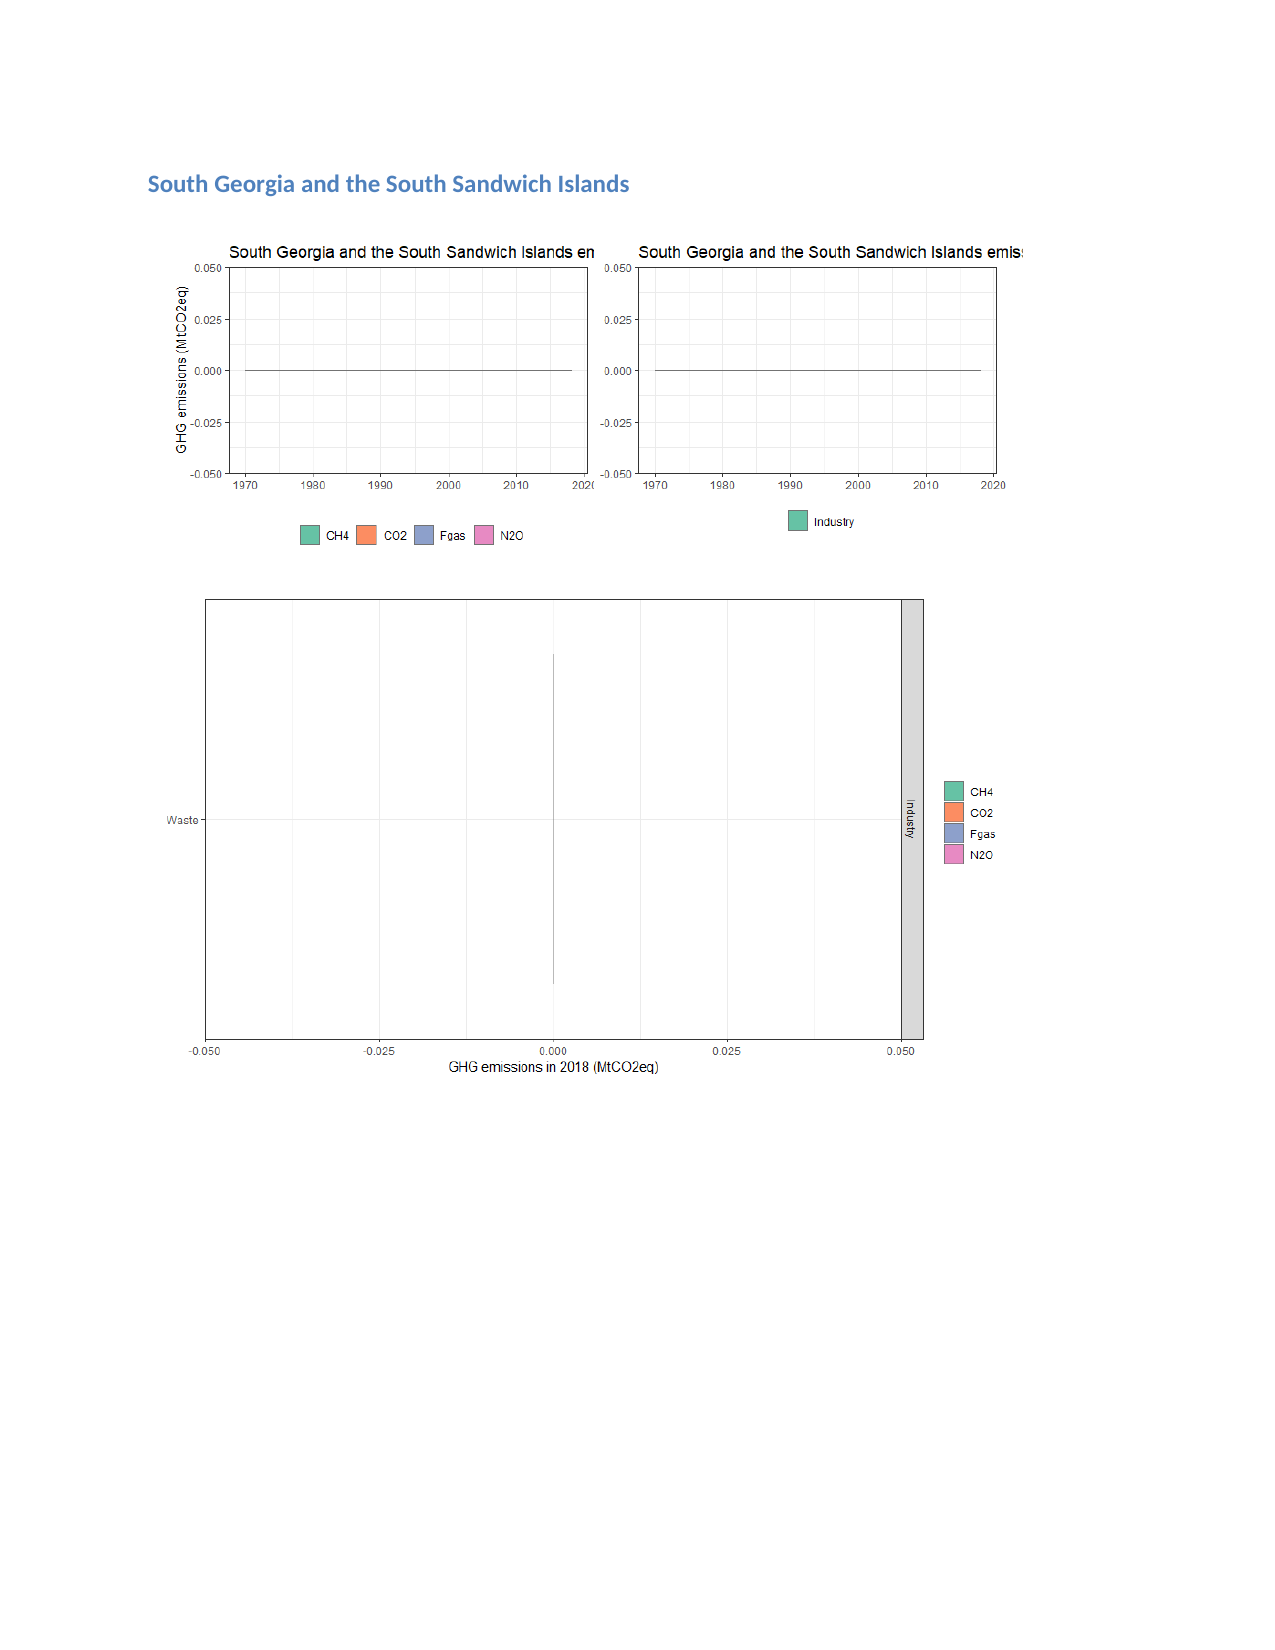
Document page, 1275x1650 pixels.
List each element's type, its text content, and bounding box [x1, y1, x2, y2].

picture [147, 217, 1023, 1093]
subtitle South Georgia and the South Sandwich Islands [148, 168, 1127, 199]
